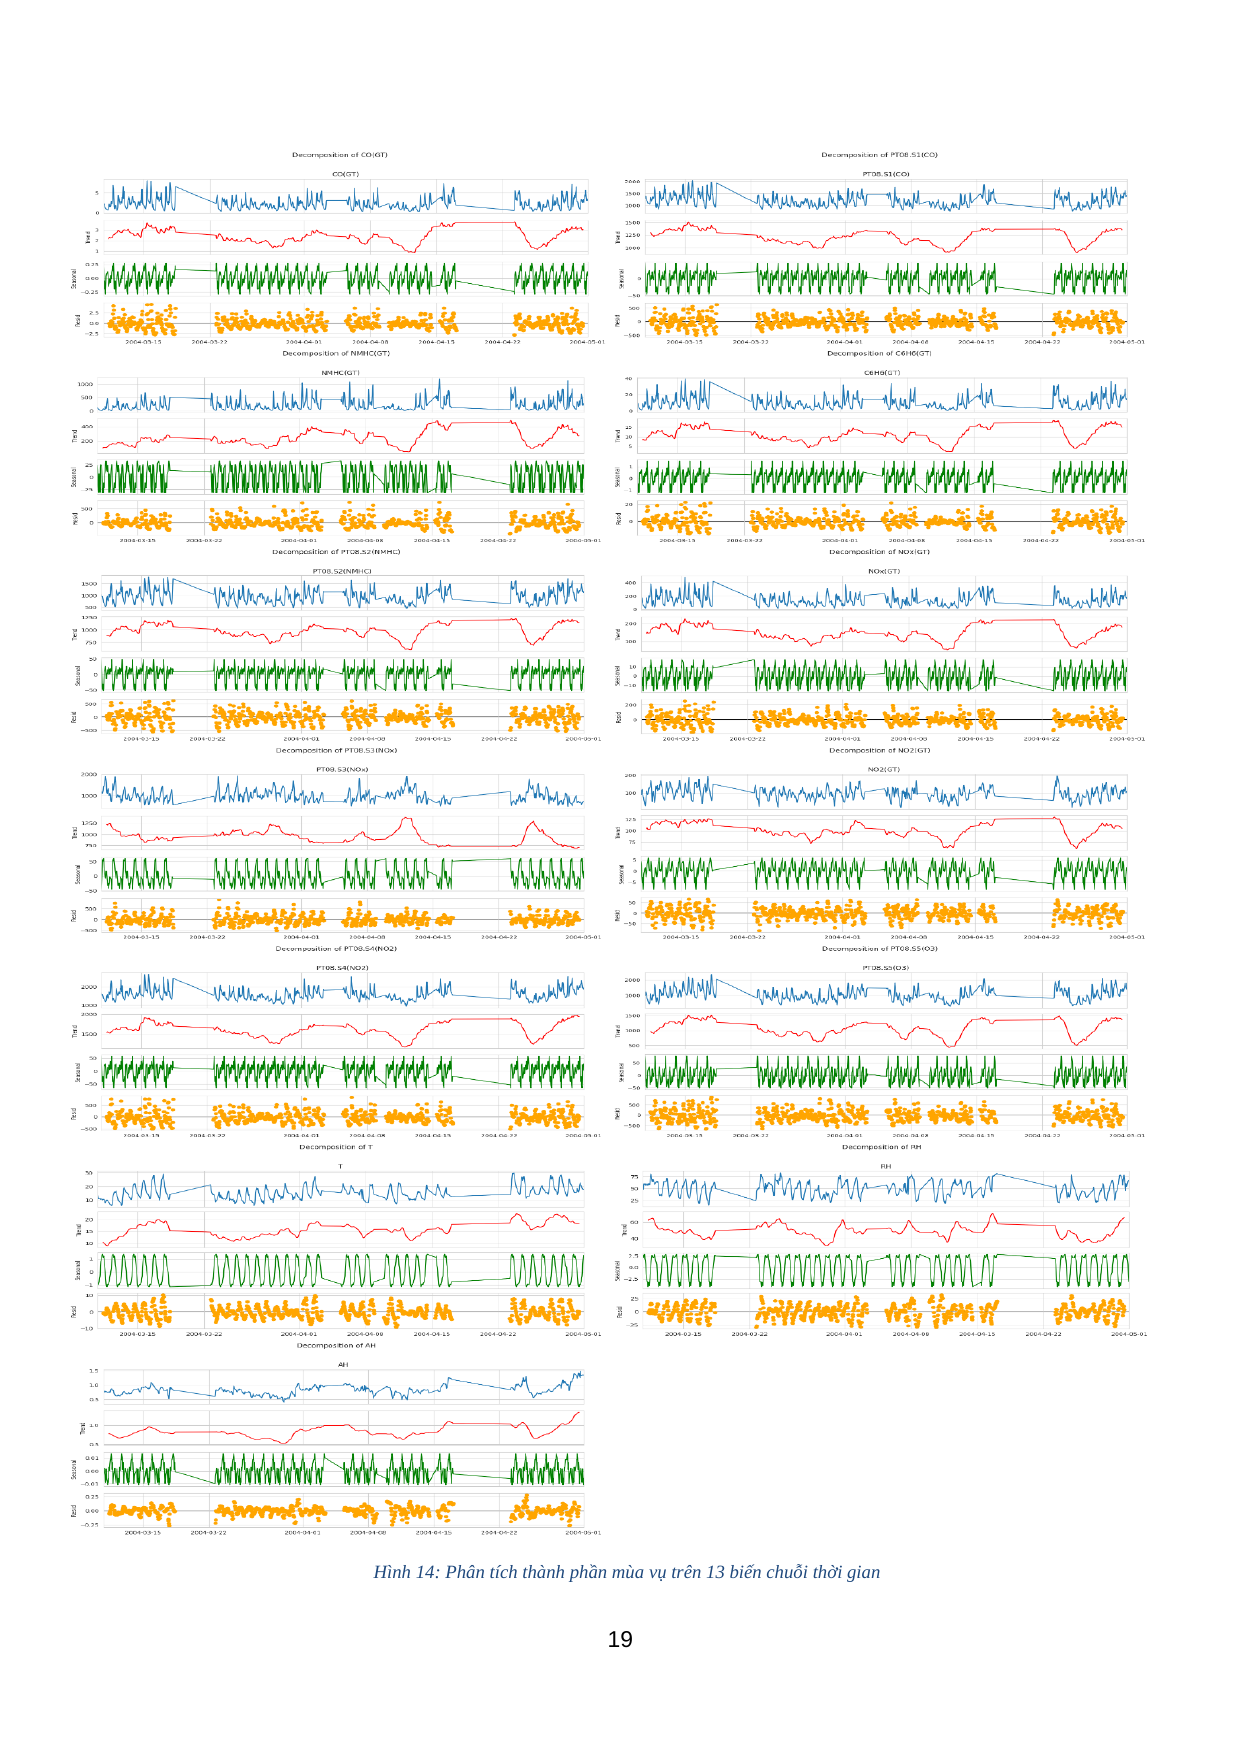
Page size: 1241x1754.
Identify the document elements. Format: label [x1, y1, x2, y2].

picture [67, 150, 1148, 1532]
